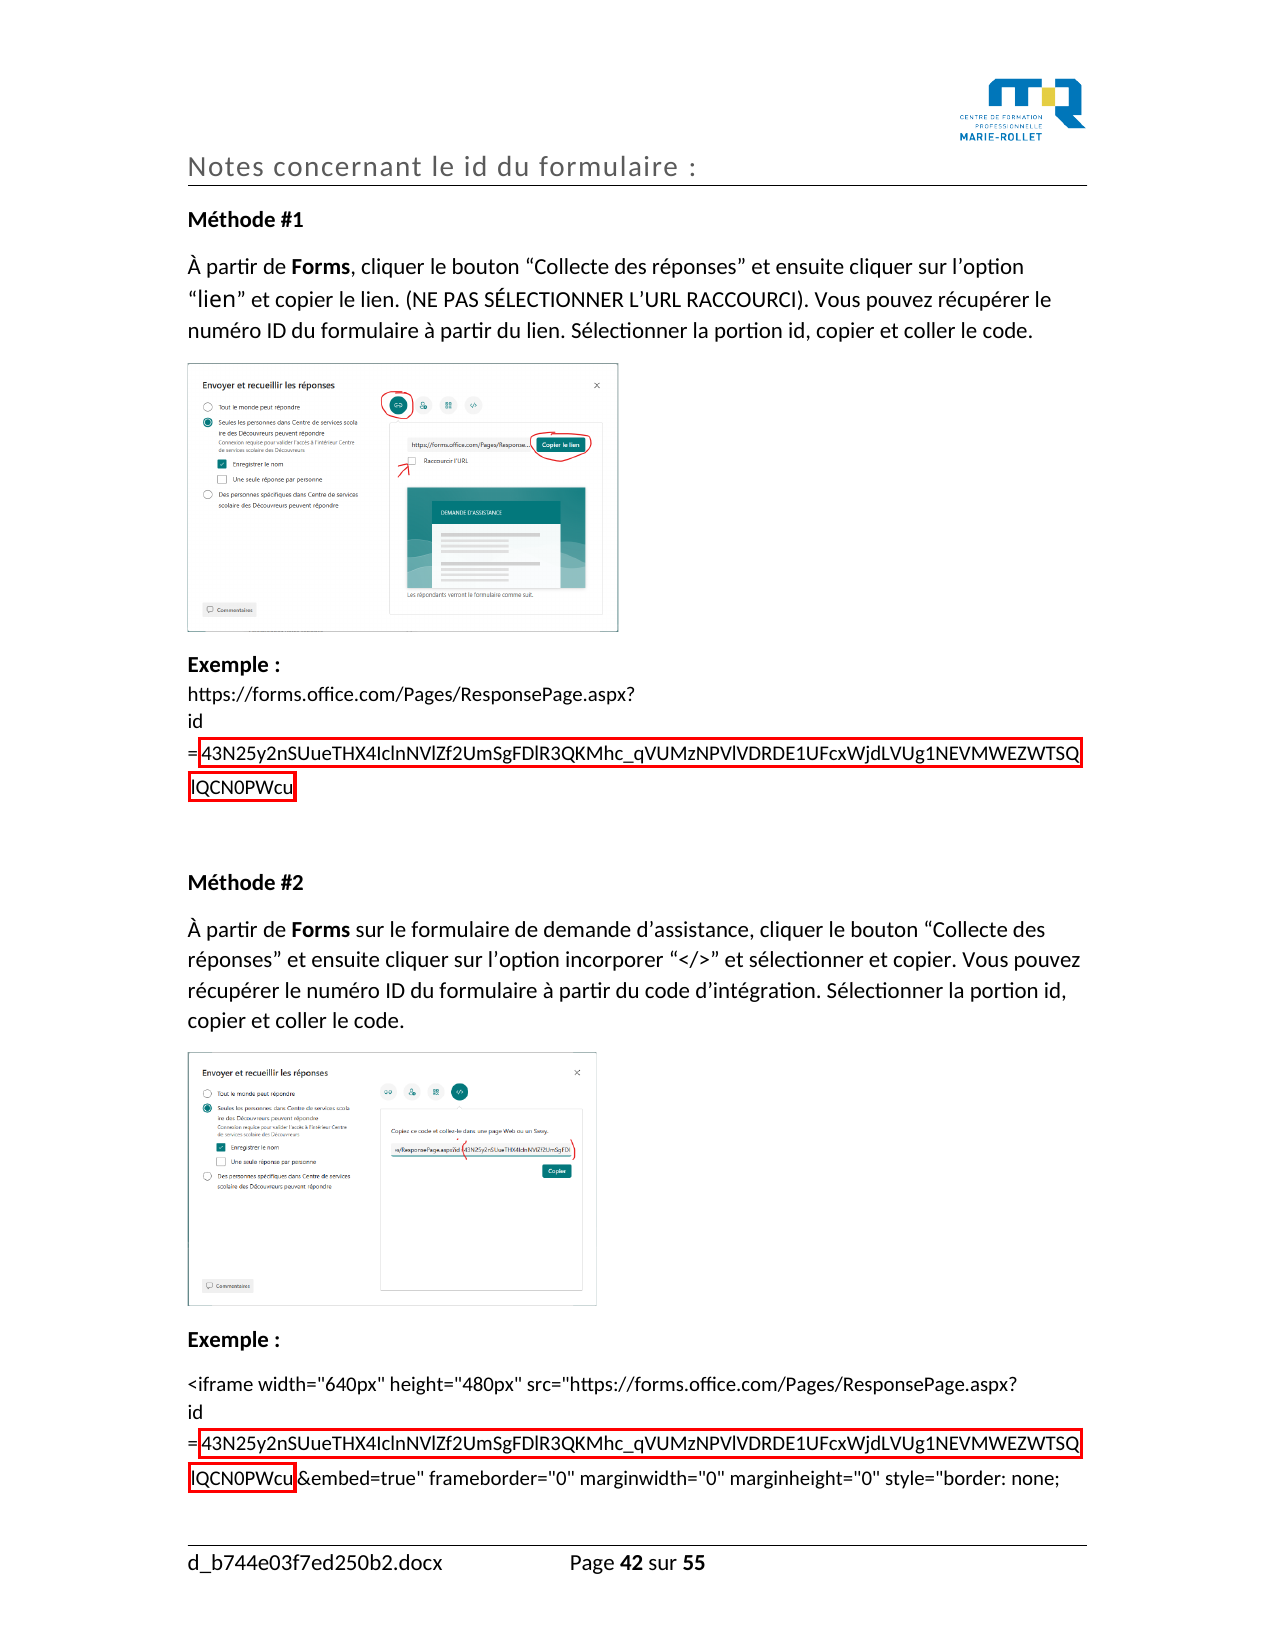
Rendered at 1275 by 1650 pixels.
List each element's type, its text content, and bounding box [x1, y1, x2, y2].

text Exemple : [187, 1325, 1087, 1353]
picture [952, 73, 1088, 148]
text À partir de Forms sur le formulaire de demande d’assistance, cliquer le bouton “Collecte des réponses” et ensuite cliquer sur l’option incorporer “</>” et sélectionner et copier. Vous pouvez récupérer le numéro ID du formulaire à partir du code d’intégration. Sélectionner la portion id, copier et coller le code. [187, 915, 1087, 1034]
text À partir de Forms, cliquer le bouton “Collecte des réponses” et ensuite cliquer sur l’option “lien” et copier le lien. (NE PAS SÉLECTIONNER L’URL RACCOURCI). Vous pouvez récupérer le numéro ID du formulaire à partir du lien. Sélectionner la portion id, copier et coller le code. [187, 252, 1087, 344]
subtitle Notes concernant le id du formulaire : [187, 148, 1087, 186]
text Méthode #1 [187, 205, 1087, 233]
text Méthode #2 [187, 868, 1087, 897]
picture [187, 1052, 597, 1306]
text Exemple : https://forms.office.com/Pages/ResponsePage.aspx?id=43N25y2nSUueTHX4IclnNVlZf2UmSgFDlR3QKMhc_qVUMzNPVlVDRDE1UFcxWjdLVUg1NEVMWEZWTSQlQCN0PWcu [187, 650, 1087, 802]
picture [187, 363, 619, 632]
